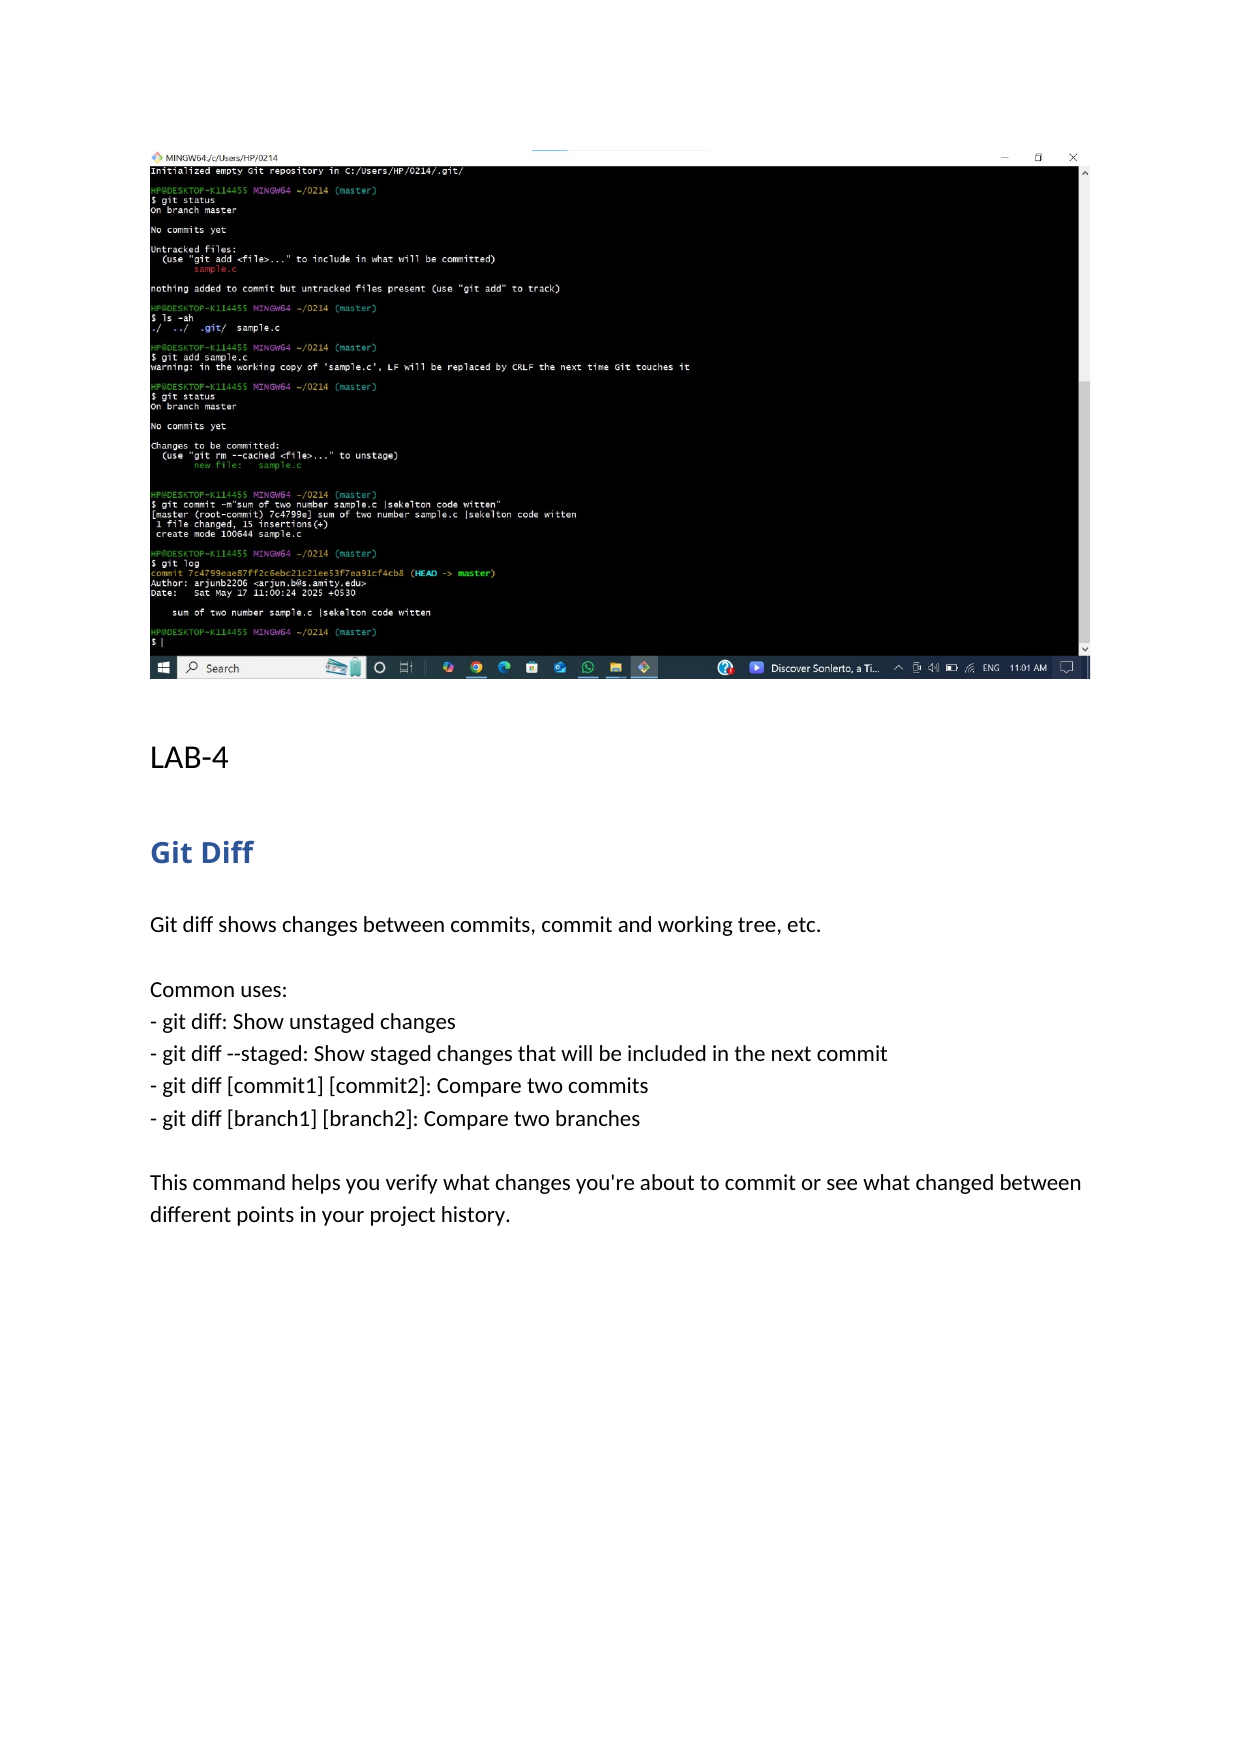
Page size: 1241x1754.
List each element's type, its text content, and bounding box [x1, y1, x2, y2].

subtitle Git Diff [150, 833, 1090, 872]
picture [150, 150, 1091, 679]
text Git diff shows changes between commits, commit and working tree, etc. Common uses: - git diff: Show unstaged changes - git diff --staged: Show staged changes that will be included in the next commit - git diff [commit1] [commit2]: Compare two commits - git diff [branch1] [branch2]: Compare two branches This command helps you verify what changes you're about to commit or see what changed between different points in your project history. [150, 878, 1090, 1261]
text LAB-4 [150, 736, 1090, 777]
